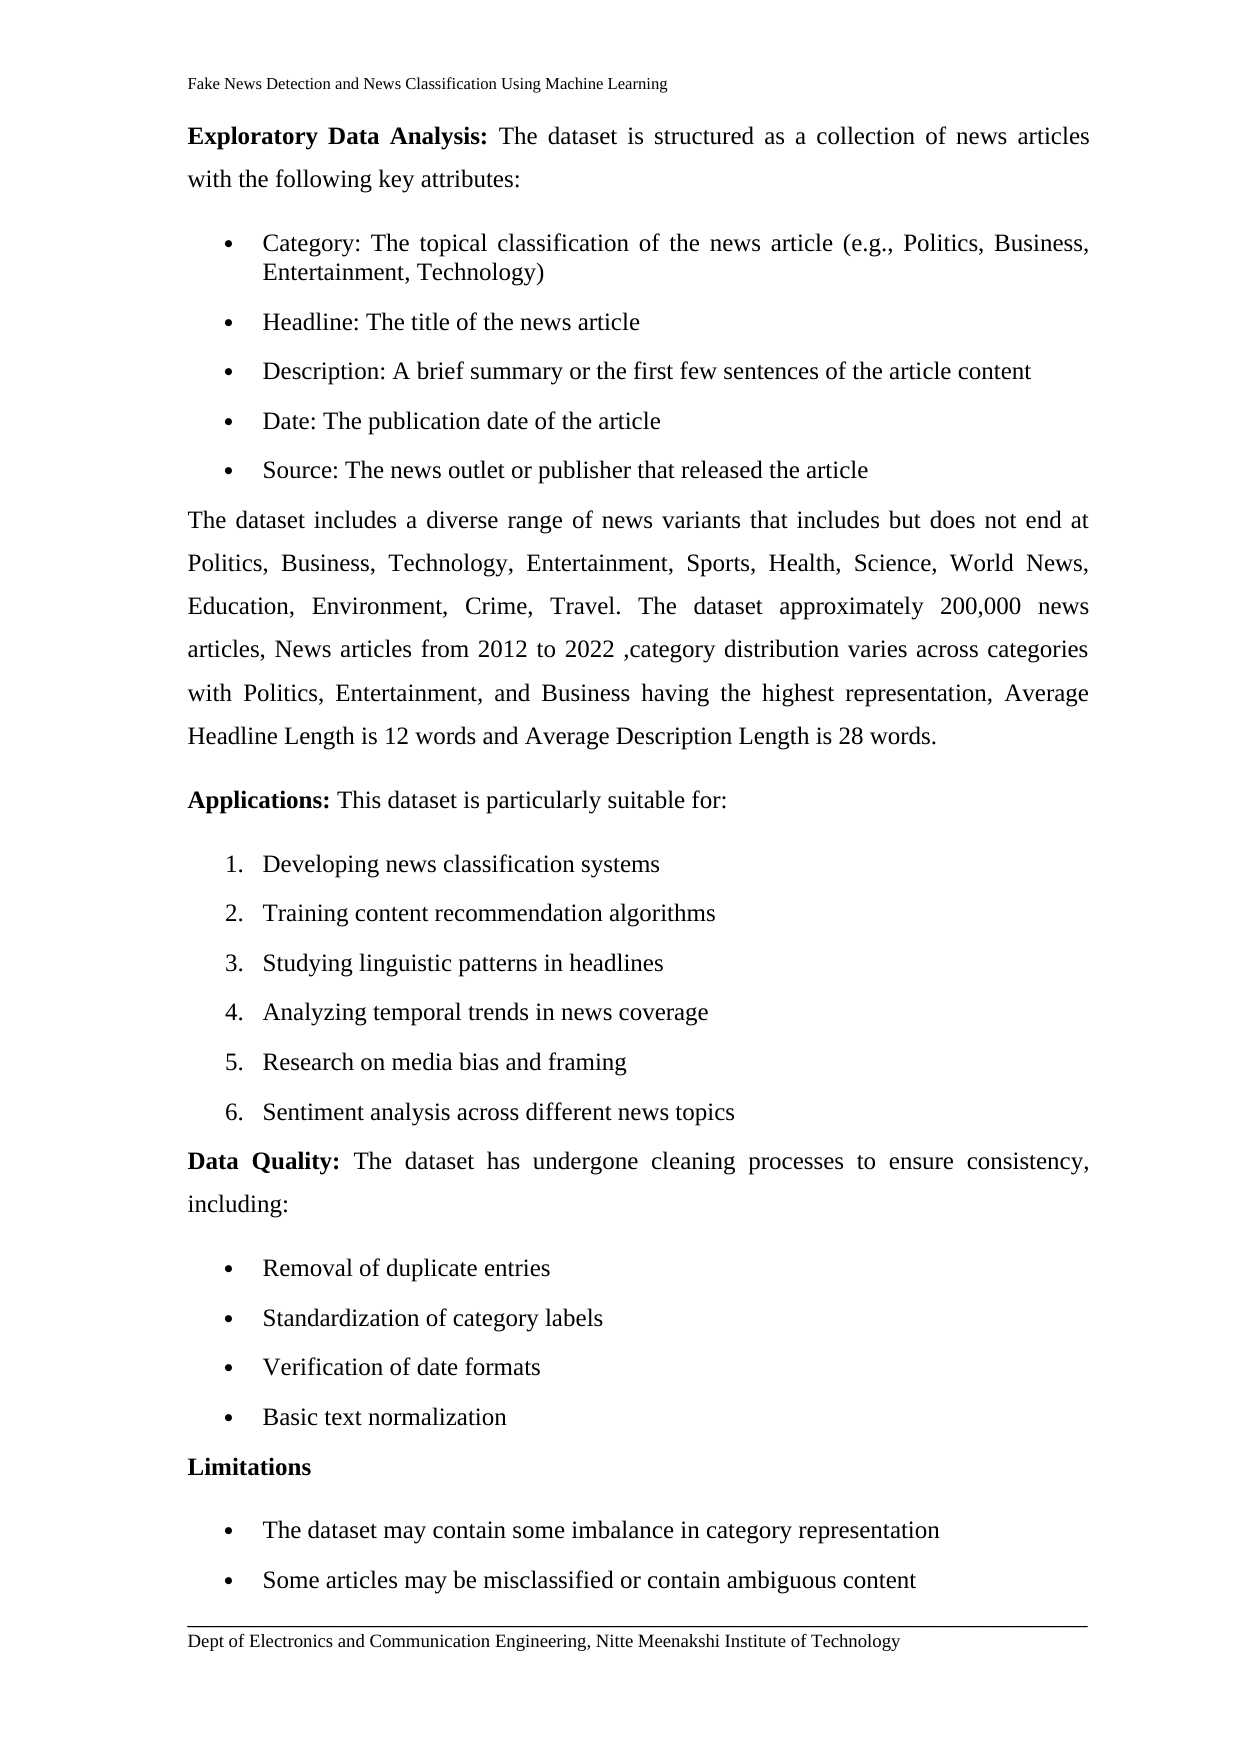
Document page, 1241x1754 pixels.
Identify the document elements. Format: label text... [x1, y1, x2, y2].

text Applications: This dataset is particularly suitable for: [187, 785, 1090, 813]
list Studying linguistic patterns in headlines [225, 948, 1090, 977]
text The dataset includes a diverse range of news variants that includes but does not end at Politics, Business, Technology, Entertainment, Sports, Health, Science, World News, Education, Environment, Crime, Travel. The dataset approximately 200,000 news articles, News articles from 2012 to 2022 ,category distribution varies across categories with Politics, Entertainment, and Business having the highest representation, Average Headline Length is 12 words and Average Description Length is 28 words. [187, 505, 1090, 749]
list Developing news classification systems [225, 849, 1090, 877]
list The dataset may contain some imbalance in category representation [225, 1516, 1090, 1544]
list Analyzing temporal trends in news coverage [225, 997, 1090, 1026]
list Verification of date formats [225, 1352, 1090, 1381]
list Research on media bias and framing [225, 1047, 1090, 1076]
list Description: A brief summary or the first few sentences of the article content [225, 356, 1090, 385]
list Removal of duplicate entries [225, 1253, 1090, 1282]
list Headline: The title of the news article [225, 307, 1090, 336]
list Date: The publication date of the article [225, 406, 1090, 435]
text Exploratory Data Analysis: The dataset is structured as a collection of news articles with the following key attributes: [187, 121, 1090, 193]
list Some articles may be misclassified or contain ambiguous content [225, 1565, 1090, 1594]
list Standardization of category labels [225, 1303, 1090, 1332]
list Sentiment analysis across different news topics [225, 1097, 1090, 1125]
list Source: The news outlet or publisher that released the article [225, 456, 1090, 484]
list Basic text normalization [225, 1402, 1090, 1431]
list Category: The topical classification of the news article (e.g., Politics, Business, Entertainment, Technology) [225, 228, 1090, 286]
list Training content recommendation algorithms [225, 898, 1090, 927]
text Limitations [187, 1452, 1090, 1480]
text Data Quality: The dataset has undergone cleaning processes to ensure consistency, including: [187, 1146, 1090, 1218]
